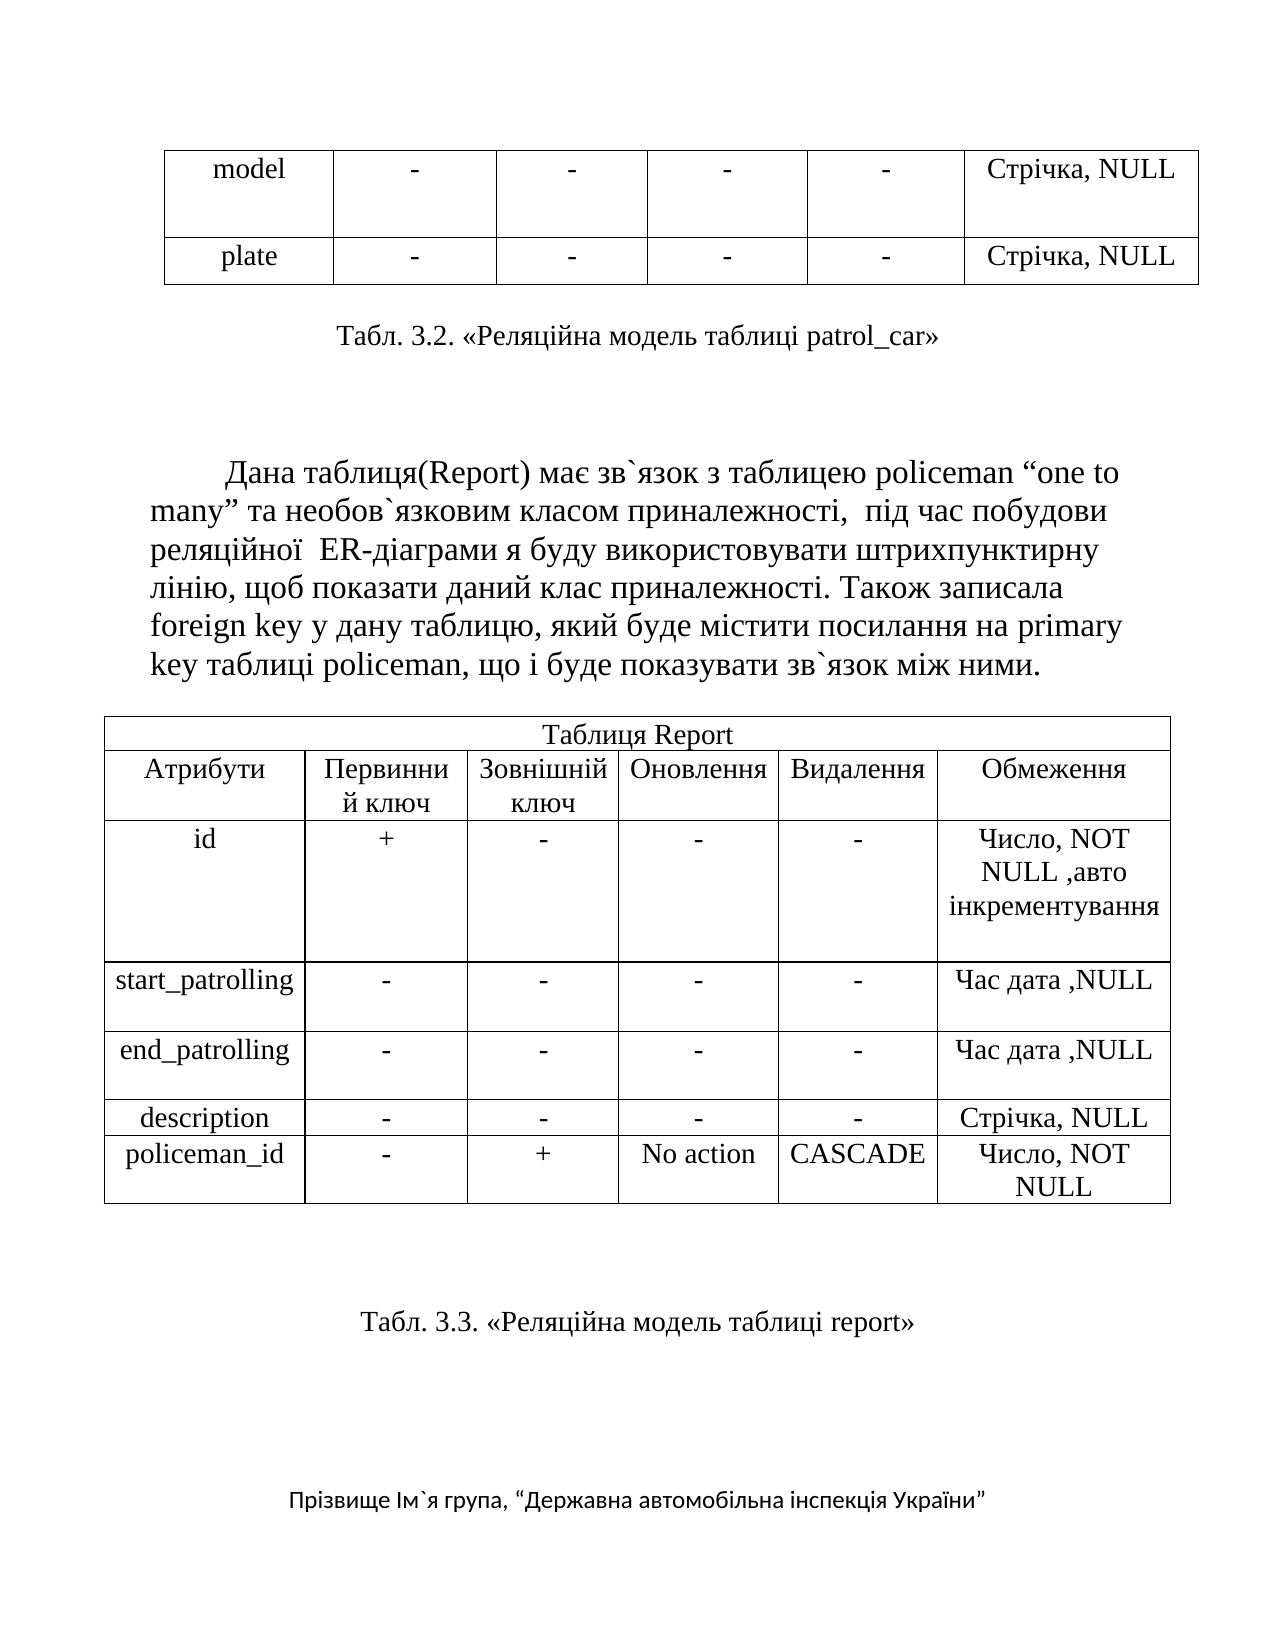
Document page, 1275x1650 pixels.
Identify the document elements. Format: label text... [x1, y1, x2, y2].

text Табл. 3.3. «Реляційна модель таблиці report» [150, 1304, 1125, 1338]
table_cell policeman_id [105, 1136, 304, 1203]
table_cell - [779, 1032, 937, 1099]
table_cell Стрічка, NULL [938, 1100, 1170, 1135]
table_cell - [619, 821, 778, 961]
table_cell Стрічка, NULL [965, 151, 1198, 237]
table_cell - [334, 151, 496, 237]
table_cell CASCADE [779, 1136, 937, 1203]
table_cell - [306, 1136, 467, 1203]
table_cell - [619, 1100, 778, 1135]
table_cell Час дата ,NULL [938, 1032, 1170, 1099]
table_cell Оновлення [619, 751, 778, 820]
table_cell - [619, 963, 778, 1031]
table_cell - [648, 151, 807, 237]
table_cell No action [619, 1136, 778, 1203]
table_cell + [306, 821, 467, 961]
table_cell Зовнішній ключ [468, 751, 618, 820]
table_cell - [306, 1100, 467, 1135]
table_cell - [306, 1032, 467, 1099]
table_cell - [779, 963, 937, 1031]
table_cell - [808, 151, 964, 237]
table_cell start_patrolling [105, 963, 304, 1031]
table_header Таблиця Report [105, 717, 1170, 750]
table_cell + [468, 1136, 618, 1203]
table_cell - [497, 151, 647, 237]
table_cell - [648, 238, 807, 283]
table_cell - [468, 1100, 618, 1135]
table_cell end_patrolling [105, 1032, 304, 1099]
table_cell Первинний ключ [306, 751, 467, 820]
table_cell Число, NOT NULL ,авто інкрементування [938, 821, 1170, 961]
table_cell Час дата ,NULL [938, 963, 1170, 1031]
table_cell plate [165, 238, 333, 283]
table_cell - [306, 963, 467, 1031]
table_cell - [468, 963, 618, 1031]
table_cell - [619, 1032, 778, 1099]
text Дана таблиця(Report) має зв`язок з таблицею policeman “one to many” та необов`язковим класом приналежності, під час побудови реляційної ER-діаграми я буду використовувати штрихпунктирну лінію, щоб показати даний клас приналежності. Також записала foreign key у дану таблицю, який буде містити посилання на primary key таблиці policeman, що і буде показувати зв`язок між ними. [150, 452, 1125, 682]
table_cell Видалення [779, 751, 937, 820]
table_cell - [779, 821, 937, 961]
table_cell model [165, 151, 333, 237]
table_cell - [779, 1100, 937, 1135]
table_cell - [808, 238, 964, 283]
table_cell Стрічка, NULL [965, 238, 1198, 283]
text Табл. 3.2. «Реляційна модель таблиці patrol_car» [150, 318, 1125, 352]
table_cell description [105, 1100, 304, 1135]
table_cell - [334, 238, 496, 283]
table_cell - [497, 238, 647, 283]
table_cell - [468, 1032, 618, 1099]
table_cell id [105, 821, 304, 961]
table_cell - [468, 821, 618, 961]
table_cell Атрибути [105, 751, 304, 820]
table_cell Обмеження [938, 751, 1170, 820]
table_cell Число, NOT NULL [938, 1136, 1170, 1203]
